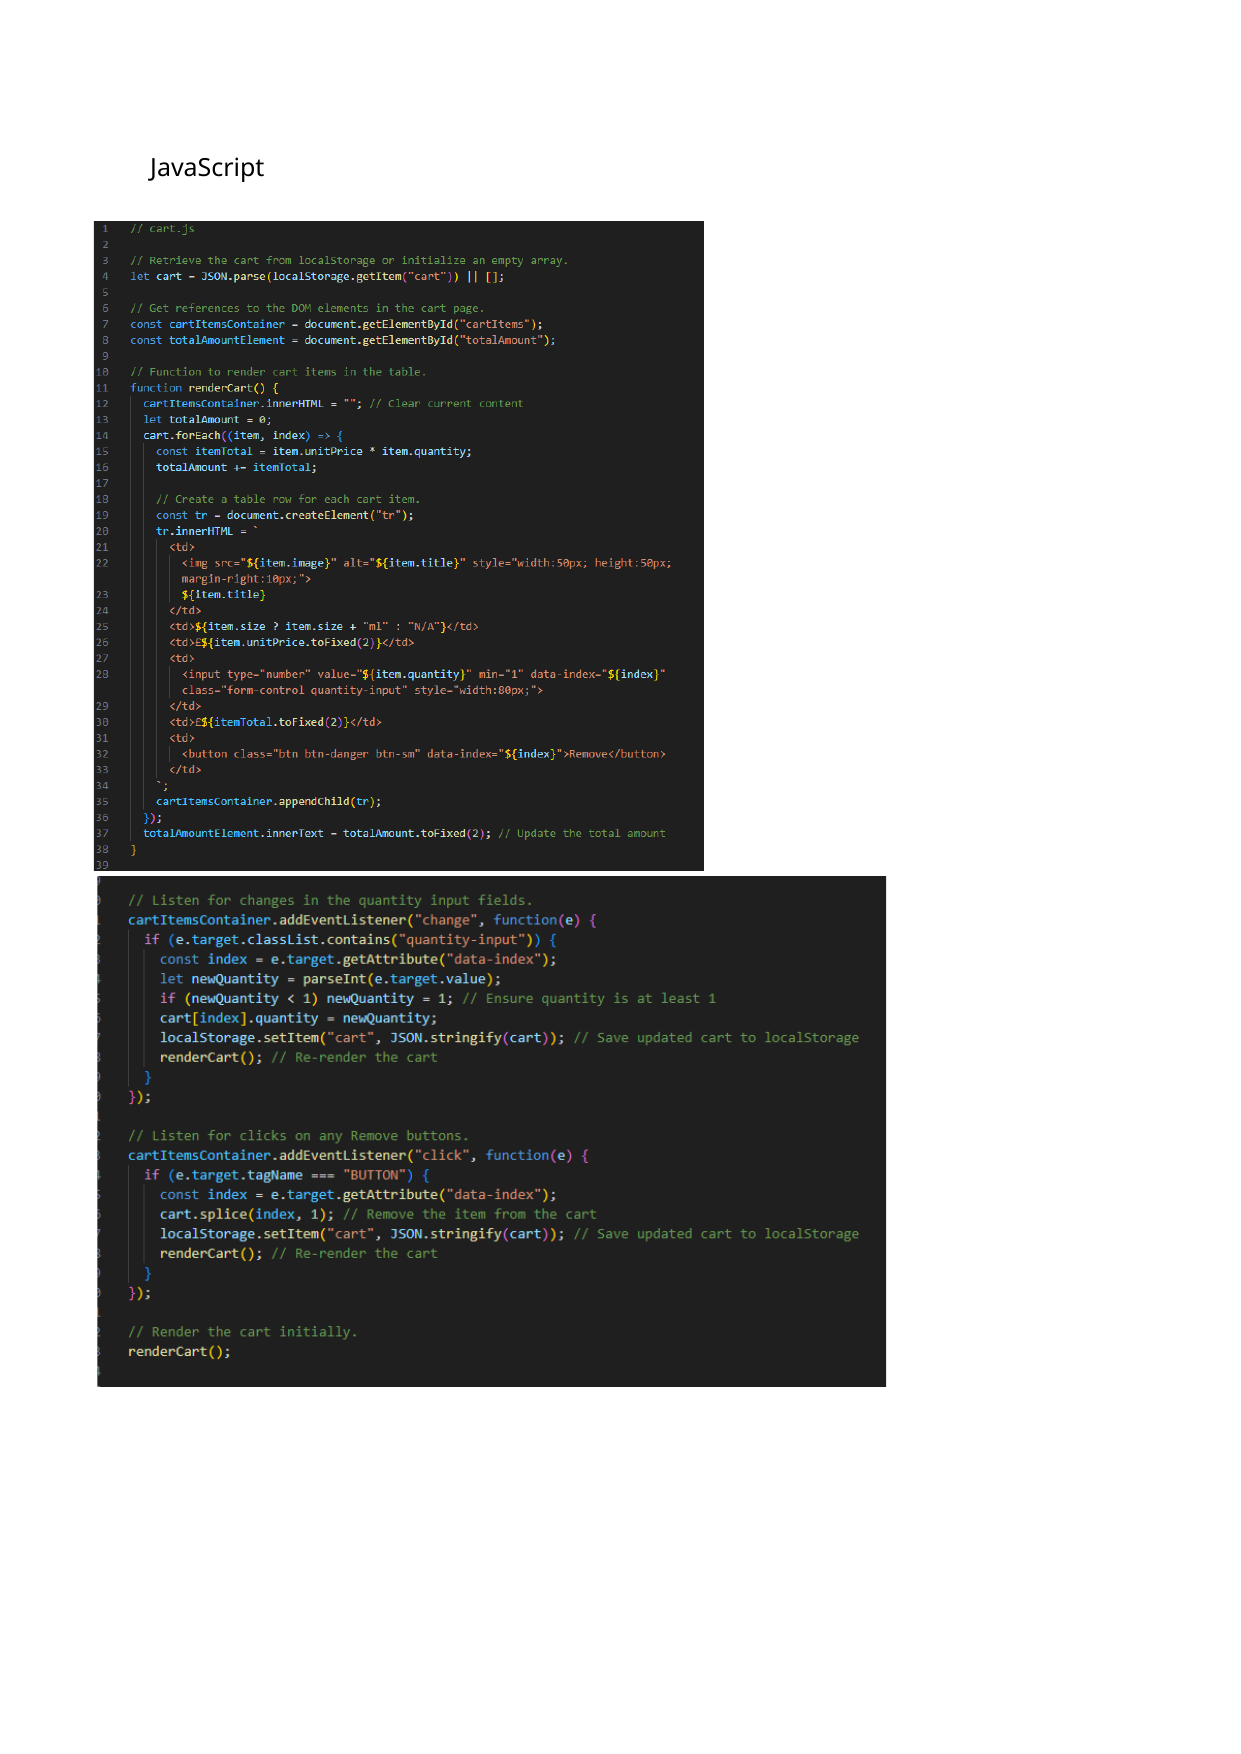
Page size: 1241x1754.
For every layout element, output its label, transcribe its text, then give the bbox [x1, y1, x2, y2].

picture [97, 876, 887, 1387]
text JavaScript [150, 150, 1090, 184]
picture [93, 221, 704, 871]
